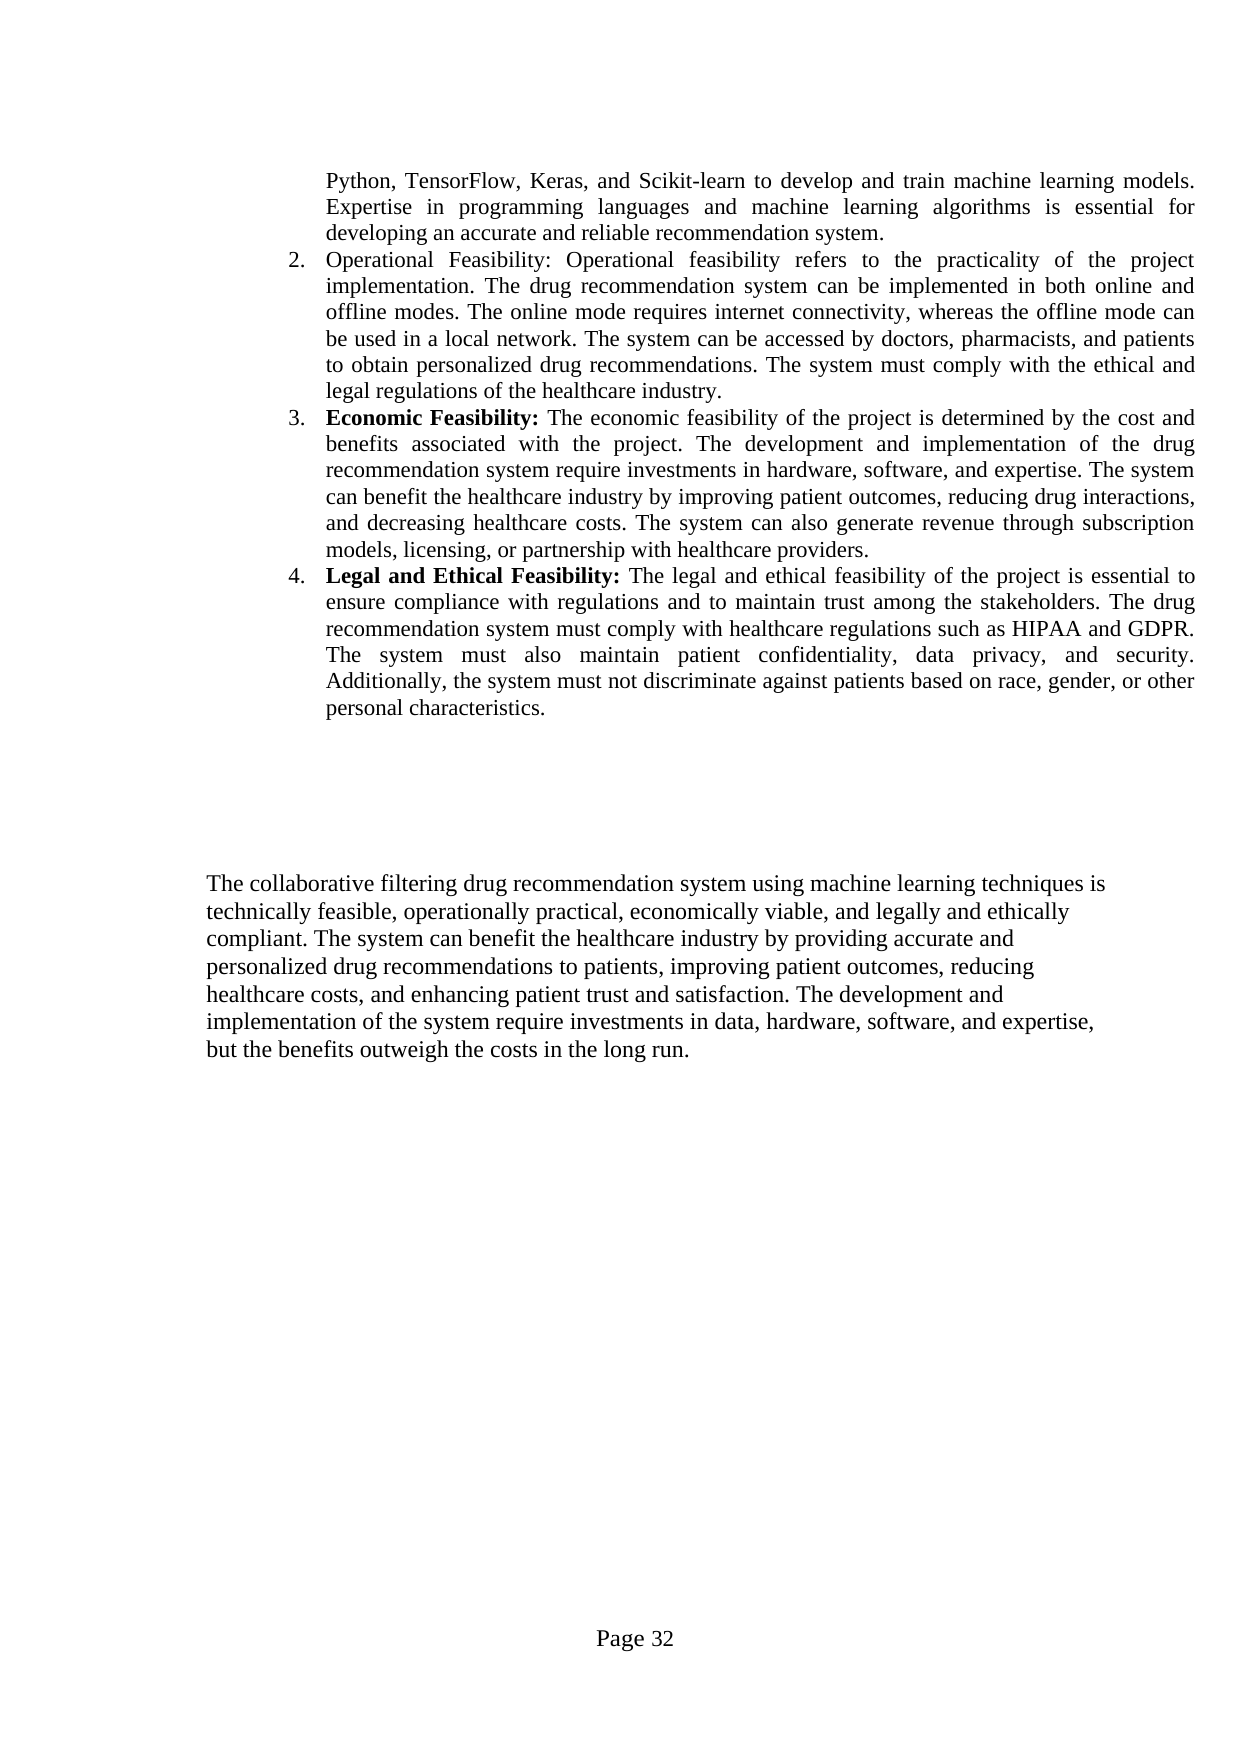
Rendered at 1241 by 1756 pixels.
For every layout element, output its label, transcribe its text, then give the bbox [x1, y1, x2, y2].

list Legal and Ethical Feasibility: The legal and ethical feasibility of the project is essential to ensure compliance with regulations and to maintain trust among the stakeholders. The drug recommendation system must comply with healthcare regulations such as HIPAA and GDPR. The system must also maintain patient confidentiality, data privacy, and security. Additionally, the system must not discriminate against patients based on race, gender, or other personal characteristics. [288, 562, 1196, 720]
list Economic Feasibility: The economic feasibility of the project is determined by the cost and benefits associated with the project. The development and implementation of the drug recommendation system require investments in hardware, software, and expertise. The system can benefit the healthcare industry by improving patient outcomes, reducing drug interactions, and decreasing healthcare costs. The system can also generate revenue through subscription models, licensing, or partnership with healthcare providers. [288, 404, 1196, 562]
text The collaborative filtering drug recommendation system using machine learning techniques is technically feasible, operationally practical, economically viable, and legally and ethically compliant. The system can benefit the healthcare industry by providing accurate and personalized drug recommendations to patients, improving patient outcomes, reducing healthcare costs, and enhancing patient trust and satisfaction. The development and implementation of the system require investments in data, hardware, software, and expertise, but the benefits outweigh the costs in the long run. [206, 869, 1122, 1062]
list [288, 167, 1196, 246]
list Operational Feasibility: Operational feasibility refers to the practicality of the project implementation. The drug recommendation system can be implemented in both online and offline modes. The online mode requires internet connectivity, whereas the offline mode can be used in a local network. The system can be accessed by doctors, pharmacists, and patients to obtain personalized drug recommendations. The system must comply with the ethical and legal regulations of the healthcare industry. [288, 246, 1196, 404]
